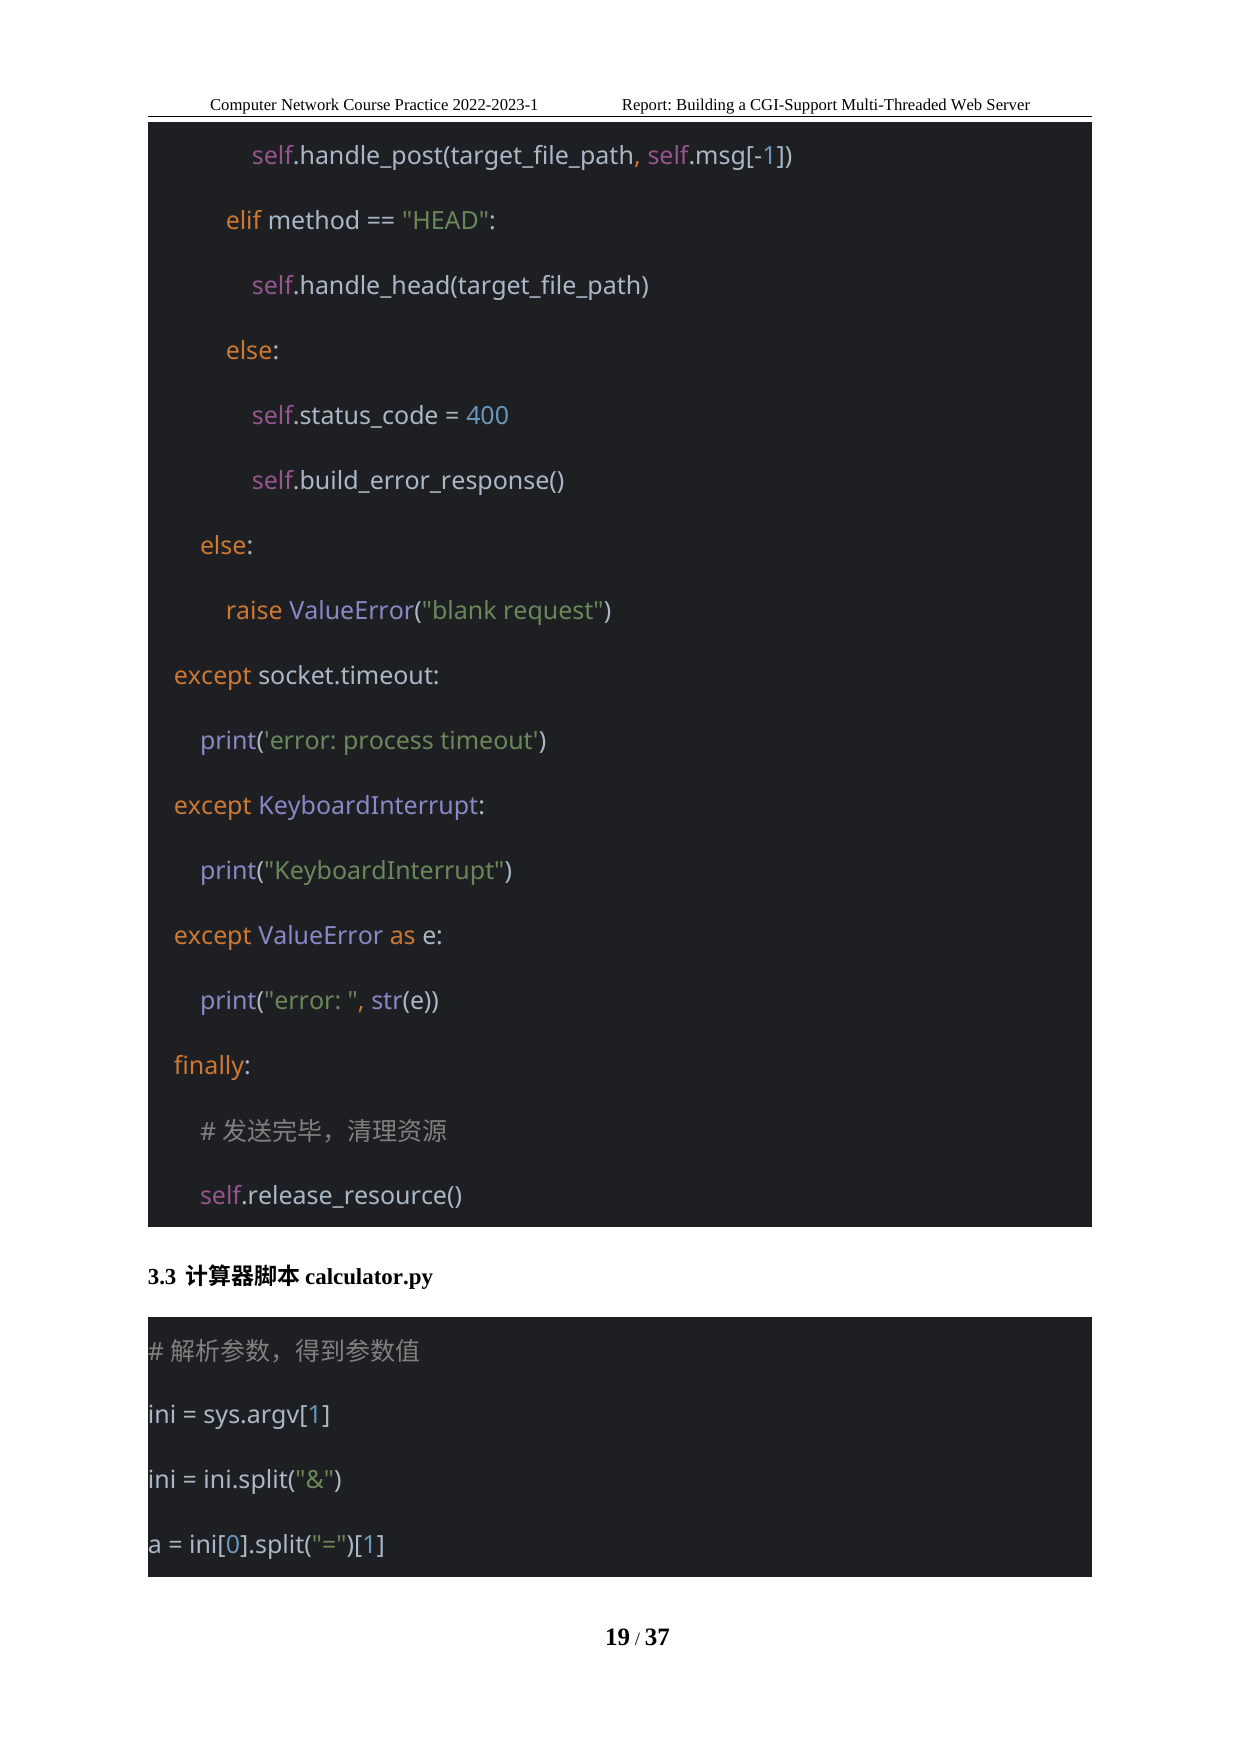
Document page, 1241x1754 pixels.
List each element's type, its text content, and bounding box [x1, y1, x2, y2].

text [148, 1317, 1092, 1577]
list 计算器脚本 calculator.py [148, 1258, 1092, 1291]
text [148, 122, 1092, 1227]
